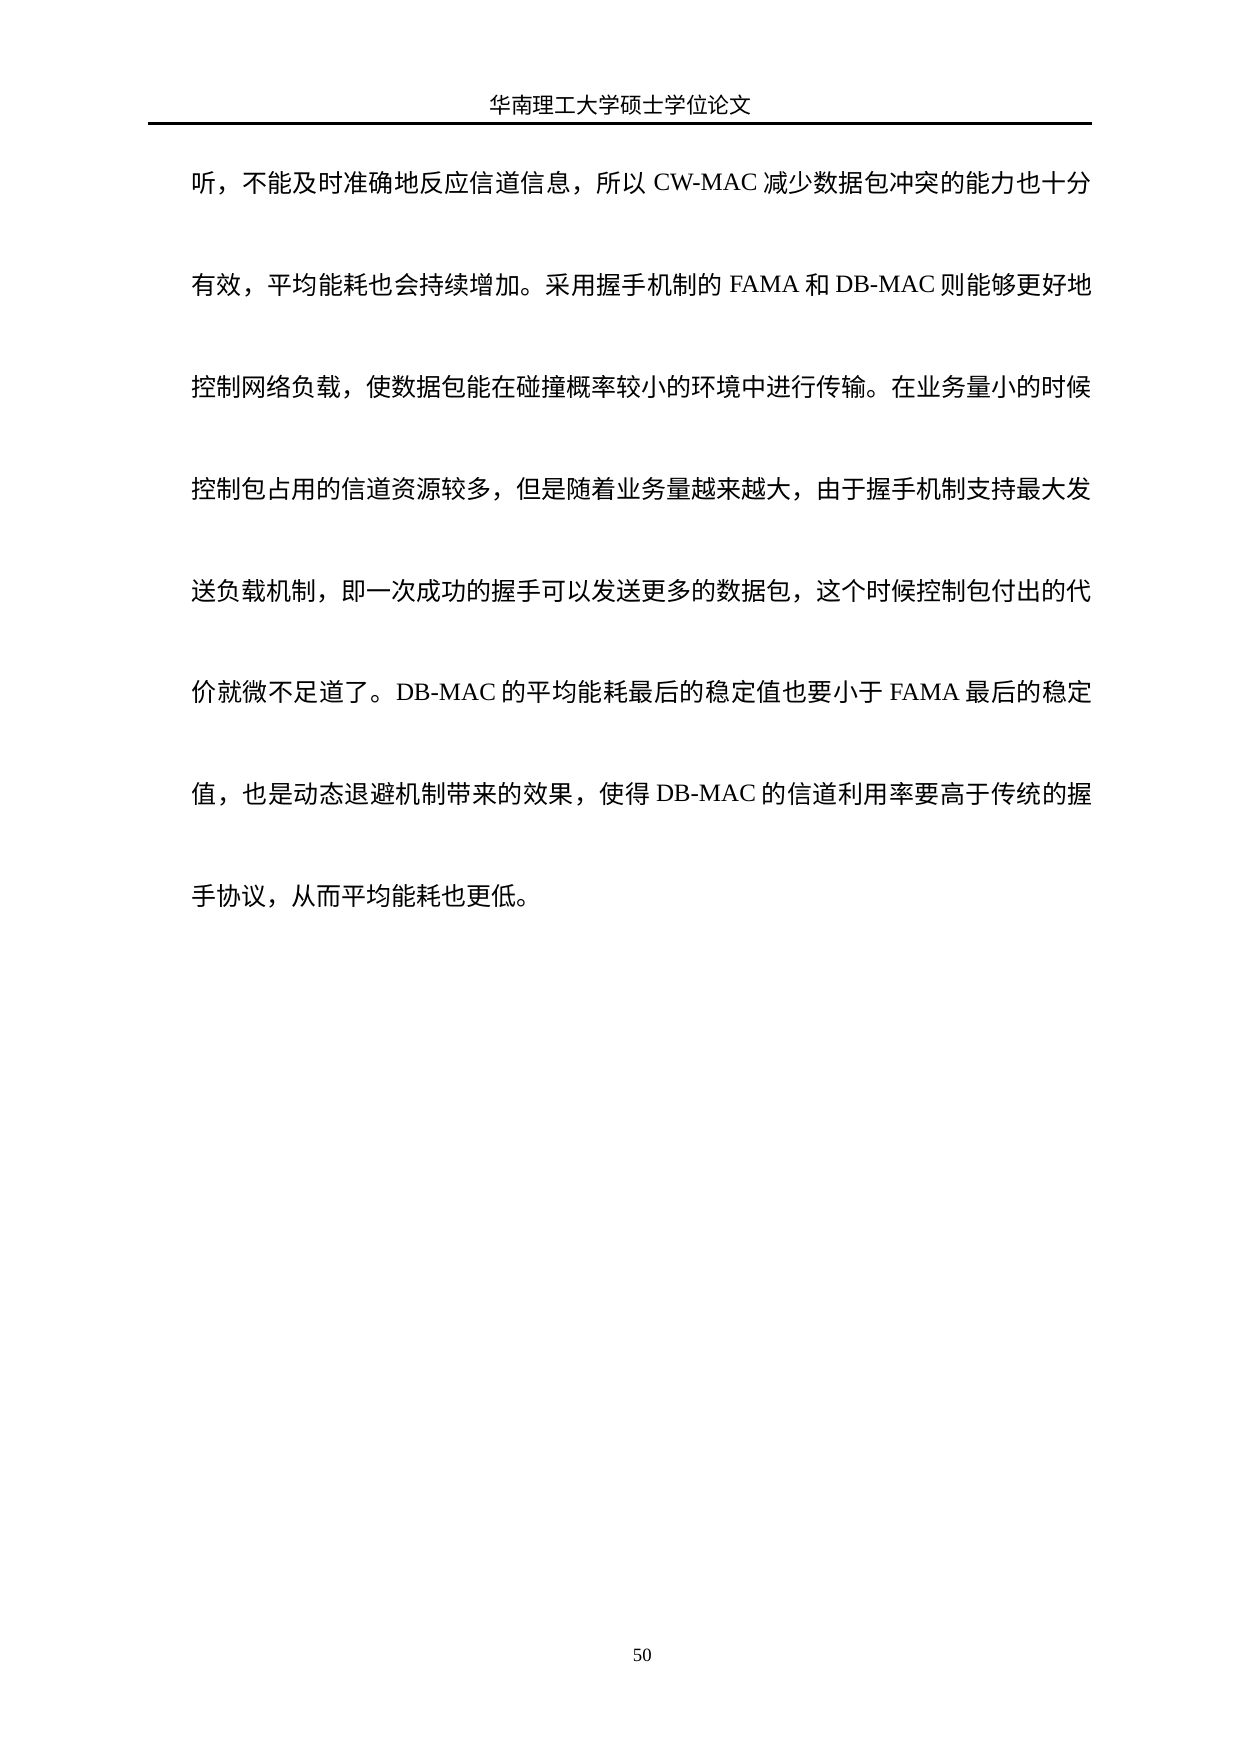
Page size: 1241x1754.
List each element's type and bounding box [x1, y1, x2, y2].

text [191, 148, 1092, 929]
